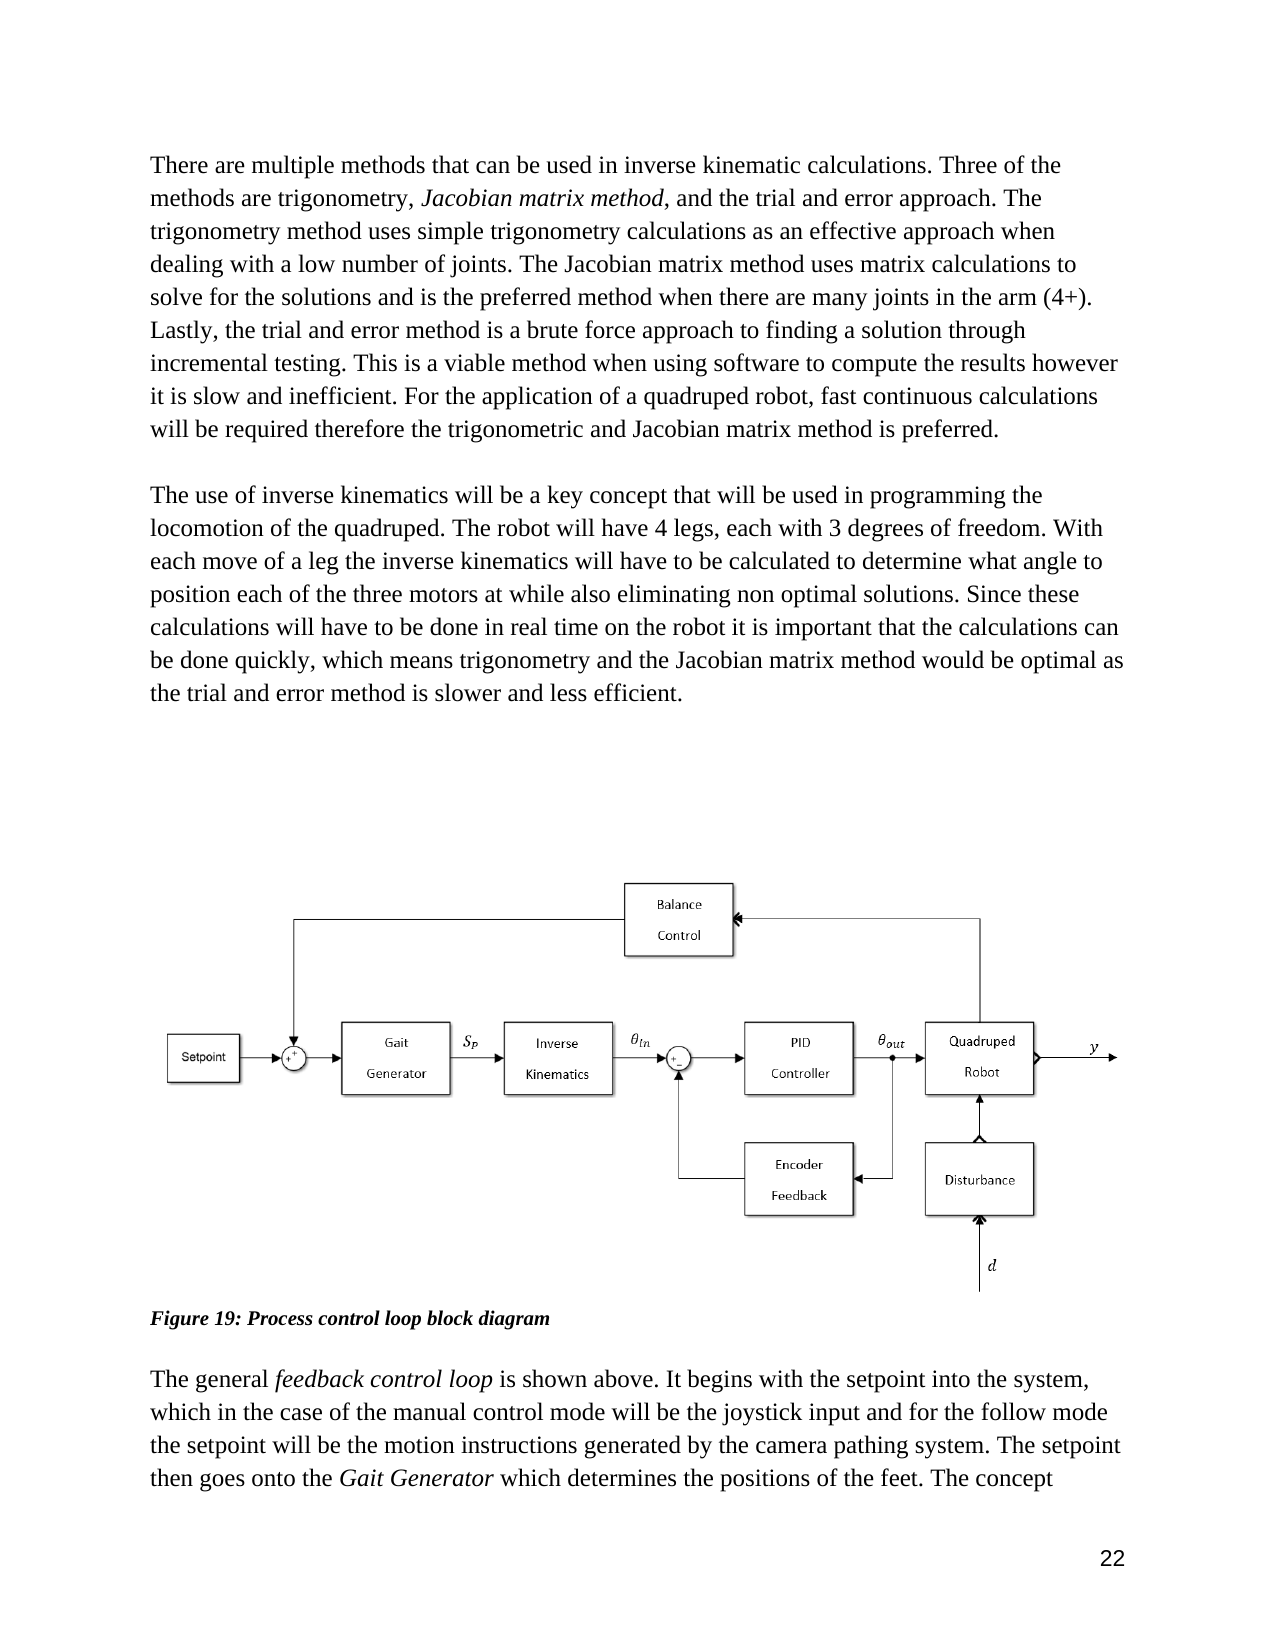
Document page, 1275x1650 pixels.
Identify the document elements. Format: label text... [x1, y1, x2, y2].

text The use of inverse kinematics will be a key concept that will be used in programming the locomotion of the quadruped. The robot will have 4 legs, each with 3 degrees of freedom. With each move of a leg the inverse kinematics will have to be calculated to determine what angle to position each of the three motors at while also eliminating non optimal solutions. Since these calculations will have to be done in real time on the robot it is important that the calculations can be done quickly, which means trigonometry and the Jacobian matrix method would be optimal as the trial and error method is slower and less efficient. [150, 480, 1125, 707]
text There are multiple methods that can be used in inverse kinematic calculations. Three of the methods are trigonometry, Jacobian matrix method, and the trial and error approach. The trigonometry method uses simple trigonometry calculations as an effective approach when dealing with a low number of joints. The Jacobian matrix method uses matrix calculations to solve for the solutions and is the preferred method when there are many joints in the arm (4+). Lastly, the trial and error method is a brute force approach to finding a solution through incremental testing. This is a viable method when using software to compute the results however it is slow and inefficient. For the application of a quadruped robot, fast continuous calculations will be required therefore the trigonometric and Jacobian matrix method is preferred. [150, 150, 1125, 443]
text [150, 1364, 1125, 1491]
subtitle Figure 19: Process control loop block diagram [150, 1306, 1125, 1330]
picture [150, 862, 1125, 1302]
